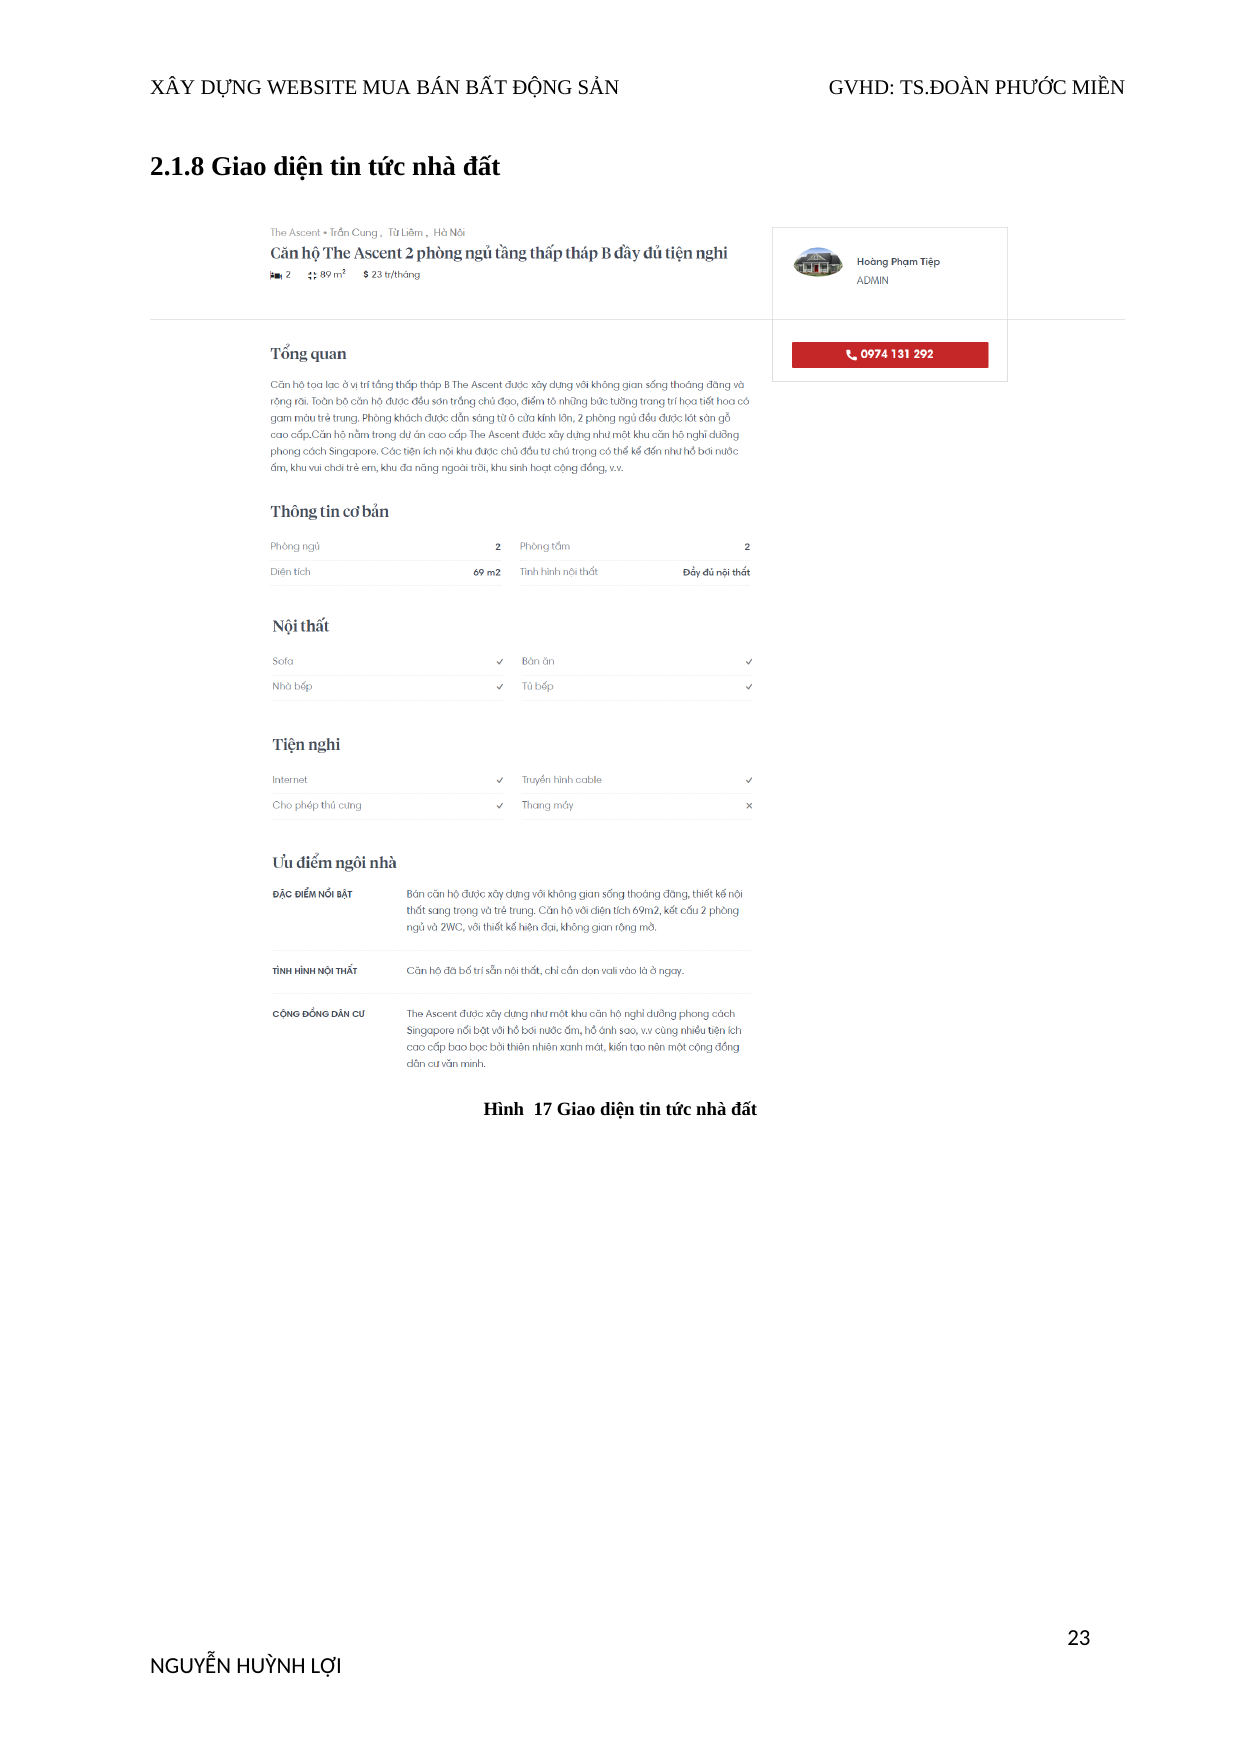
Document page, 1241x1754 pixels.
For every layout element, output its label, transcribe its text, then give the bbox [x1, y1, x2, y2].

picture [150, 611, 1125, 1074]
text Hình 17 Giao diện tin tức nhà đất [150, 1098, 1090, 1120]
subtitle 2.1.8 Giao diện tin tức nhà đất [150, 150, 1090, 181]
picture [150, 202, 1125, 608]
